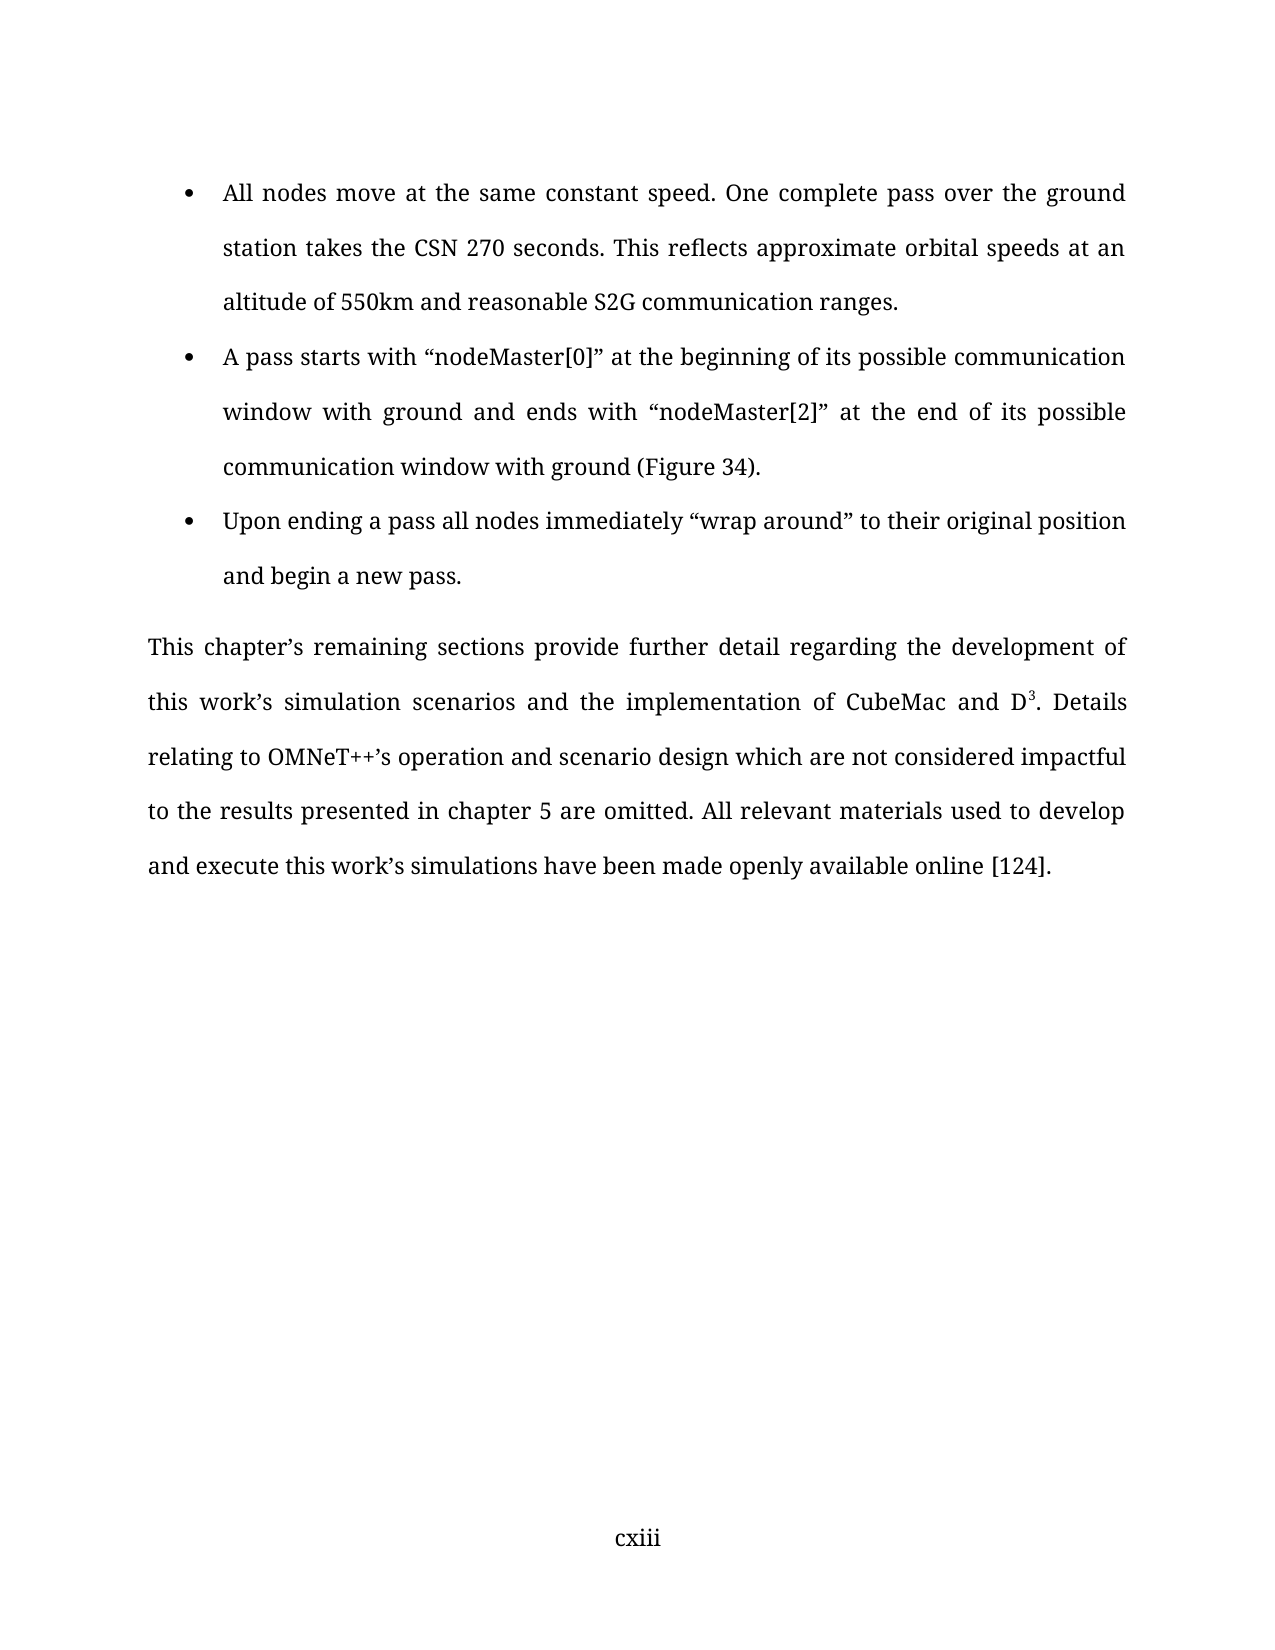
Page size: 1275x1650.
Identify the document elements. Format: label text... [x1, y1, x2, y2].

list A pass starts with “nodeMaster[0]” at the beginning of its possible communication window with ground and ends with “nodeMaster[2]” at the end of its possible communication window with ground (Figure 34). [185, 341, 1127, 482]
list All nodes move at the same constant speed. One complete pass over the ground station takes the CSN 270 seconds. This reflects approximate orbital speeds at an altitude of 550km and reasonable S2G communication ranges. [185, 177, 1127, 318]
text This chapter’s remaining sections provide further detail regarding the development of this work’s simulation scenarios and the implementation of CubeMac and D3. Details relating to OMNeT++’s operation and scenario design which are not considered impactful to the results presented in chapter 5 are omitted. All relevant materials used to develop and execute this work’s simulations have been made openly available online [124]. [148, 631, 1127, 881]
list Upon ending a pass all nodes immediately “wrap around” to their original position and begin a new pass. [185, 505, 1127, 591]
